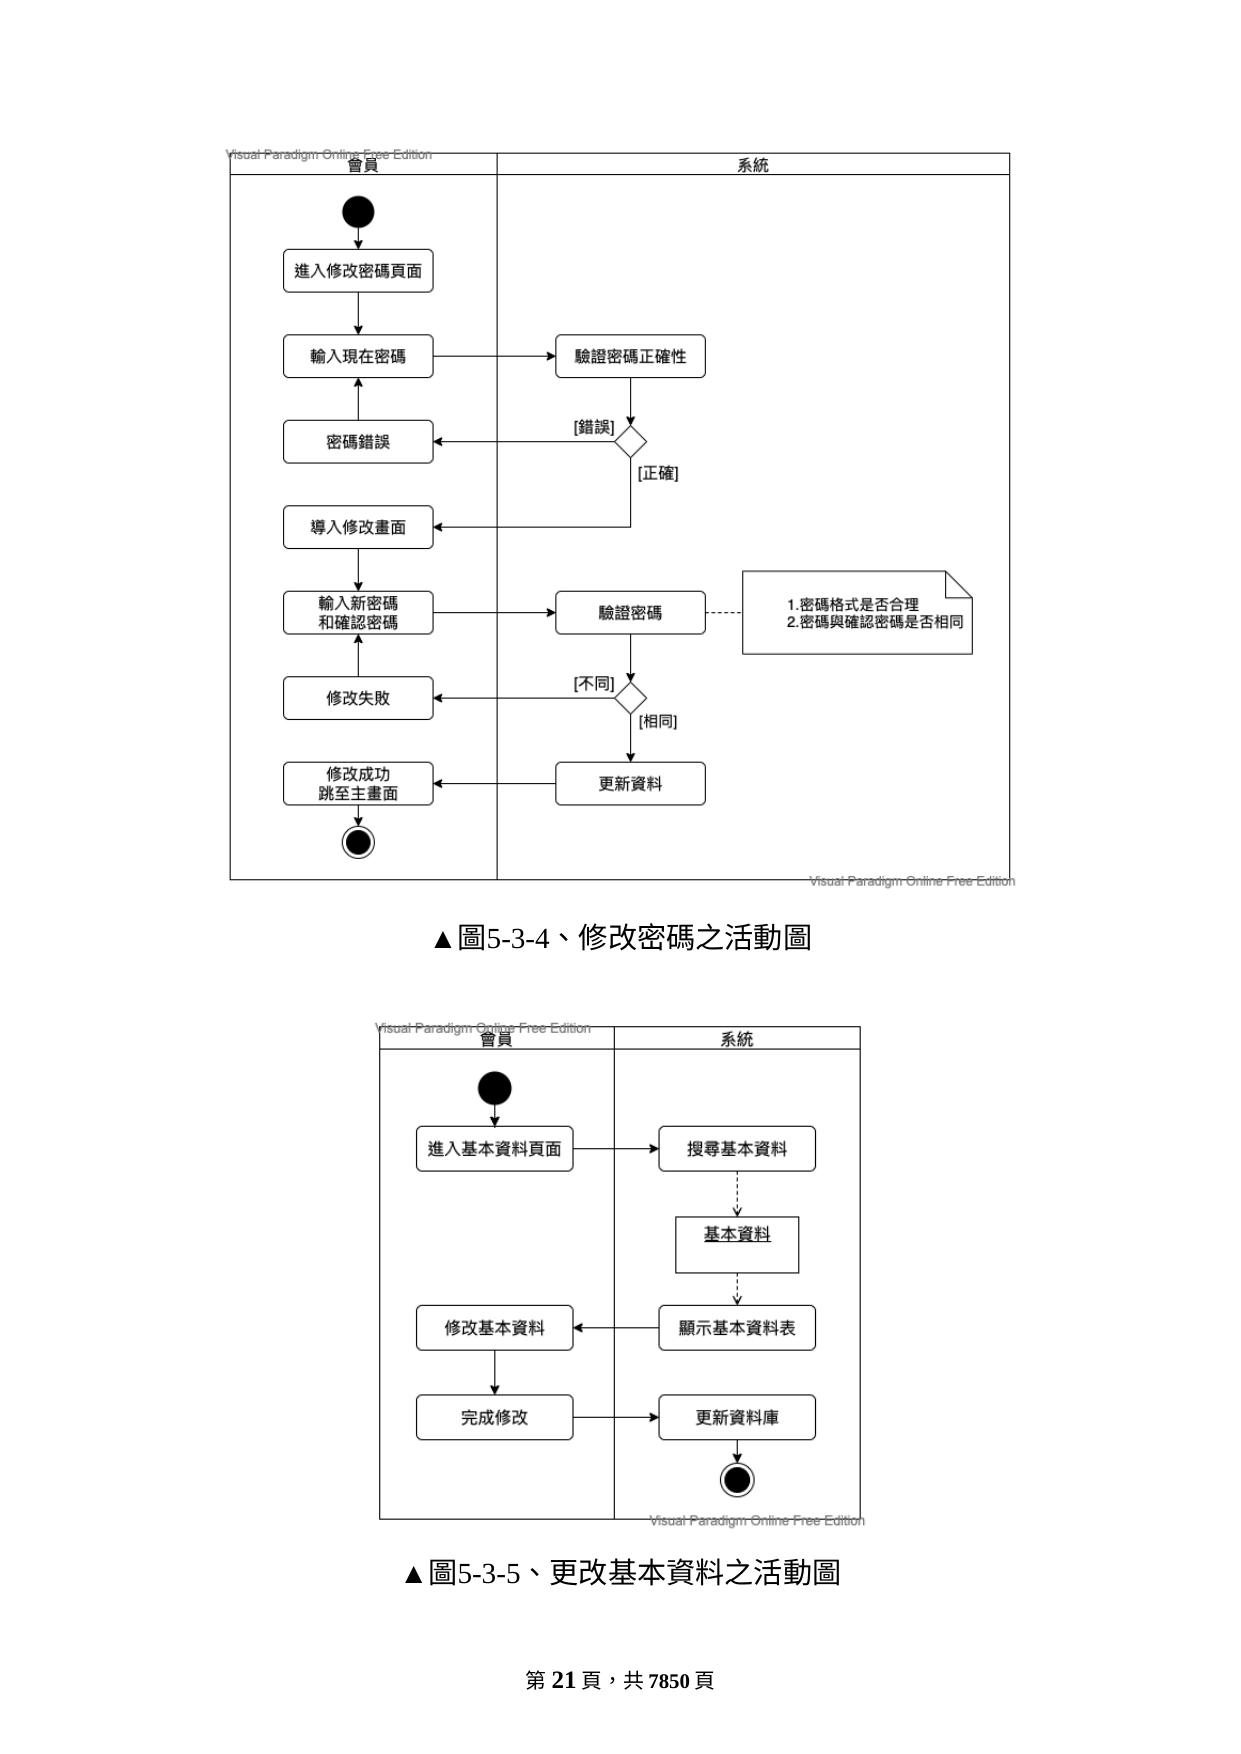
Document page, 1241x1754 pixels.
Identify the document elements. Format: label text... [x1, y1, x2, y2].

picture [219, 142, 1022, 891]
picture [368, 1015, 872, 1531]
